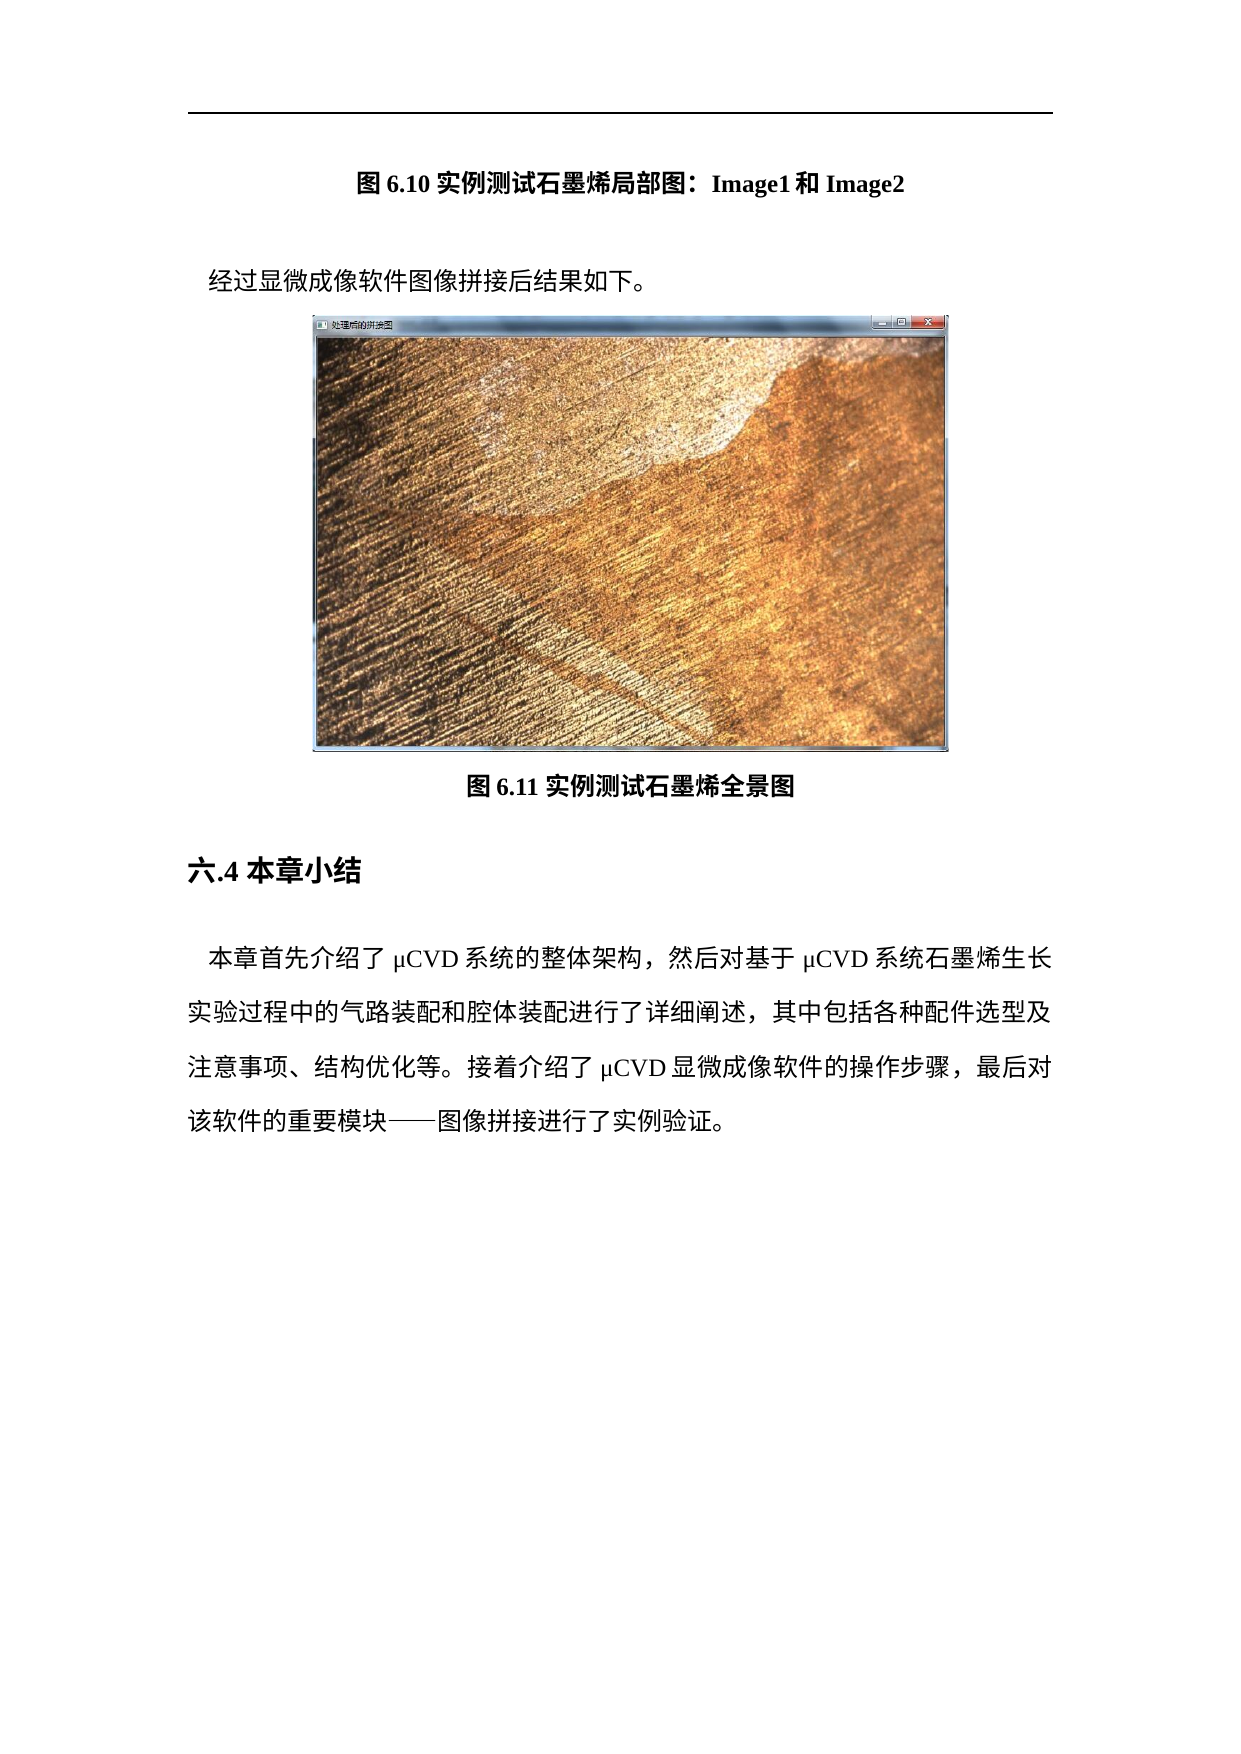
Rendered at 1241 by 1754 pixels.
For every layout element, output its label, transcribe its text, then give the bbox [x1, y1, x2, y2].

text 本章首先介绍了μCVD系统的整体架构，然后对基于μCVD系统石墨烯生长实验过程中的气路装配和腔体装配进行了详细阐述，其中包括各种配件选型及注意事项、结构优化等。接着介绍了μCVD显微成像软件的操作步骤，最后对该软件的重要模块——图像拼接进行了实例验证。 [187, 938, 1053, 1138]
text 图6.10 实例测试石墨烯局部图：Image1和Image2 [187, 164, 1053, 200]
text 经过显微成像软件图像拼接后结果如下。 [187, 261, 1053, 298]
text 图6.11 实例测试石墨烯全景图 [187, 766, 1053, 802]
subtitle 本章小结 [187, 848, 1053, 890]
picture [312, 315, 949, 752]
